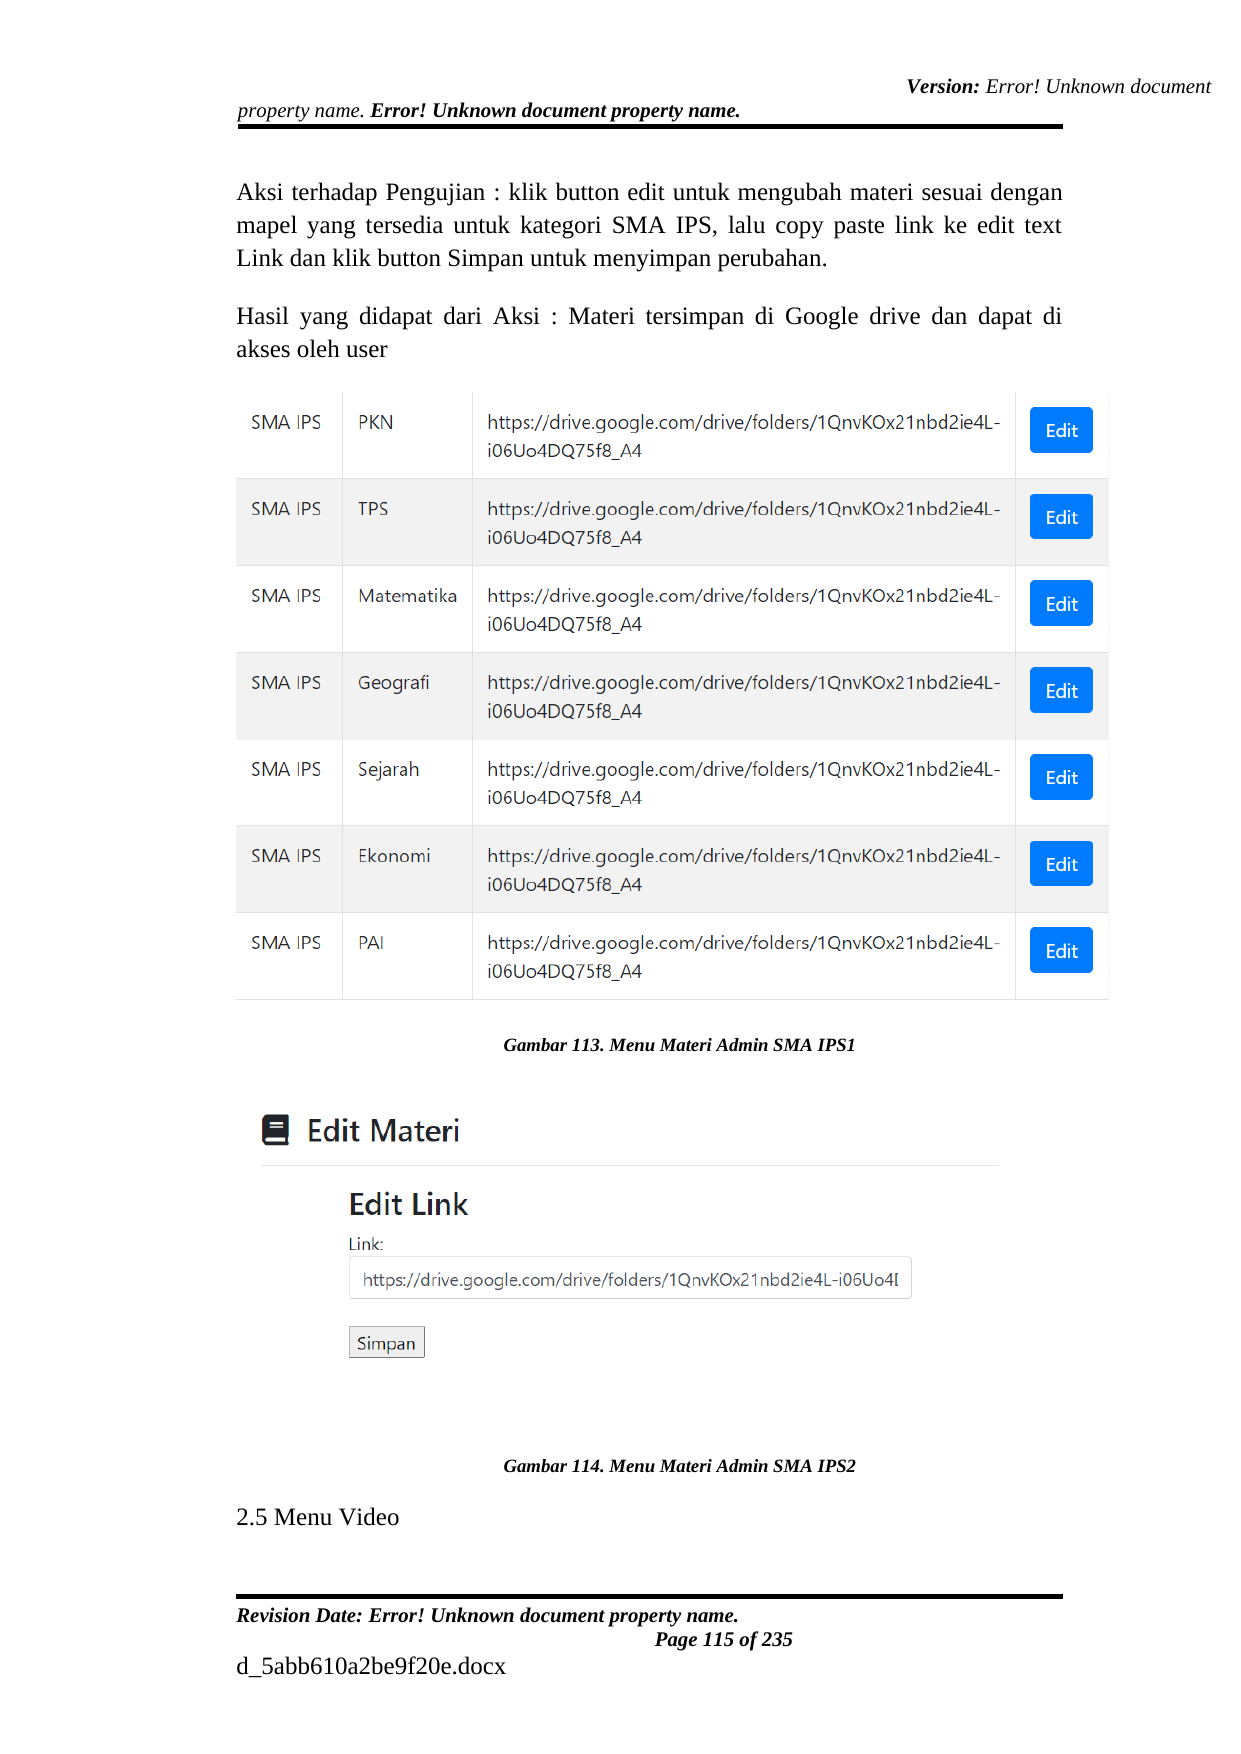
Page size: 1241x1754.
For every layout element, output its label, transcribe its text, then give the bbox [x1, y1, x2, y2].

text Aksi terhadap Pengujian : klik button edit untuk mengubah materi sesuai dengan mapel yang tersedia untuk kategori SMA IPS, lalu copy paste link ke edit text Link dan klik button Simpan untuk menyimpan perubahan. [236, 177, 1063, 272]
picture [242, 1080, 1008, 1426]
text Gambar 114. Menu Materi Admin SMA IPS2 [296, 1455, 1063, 1477]
text Gambar 113. Menu Materi Admin SMA IPS1 [296, 1034, 1063, 1056]
text Hasil yang didapat dari Aksi : Materi tersimpan di Google drive dan dapat di akses oleh user [236, 301, 1063, 363]
picture [236, 392, 1109, 1005]
text 2.5 Menu Video [236, 1502, 1063, 1531]
